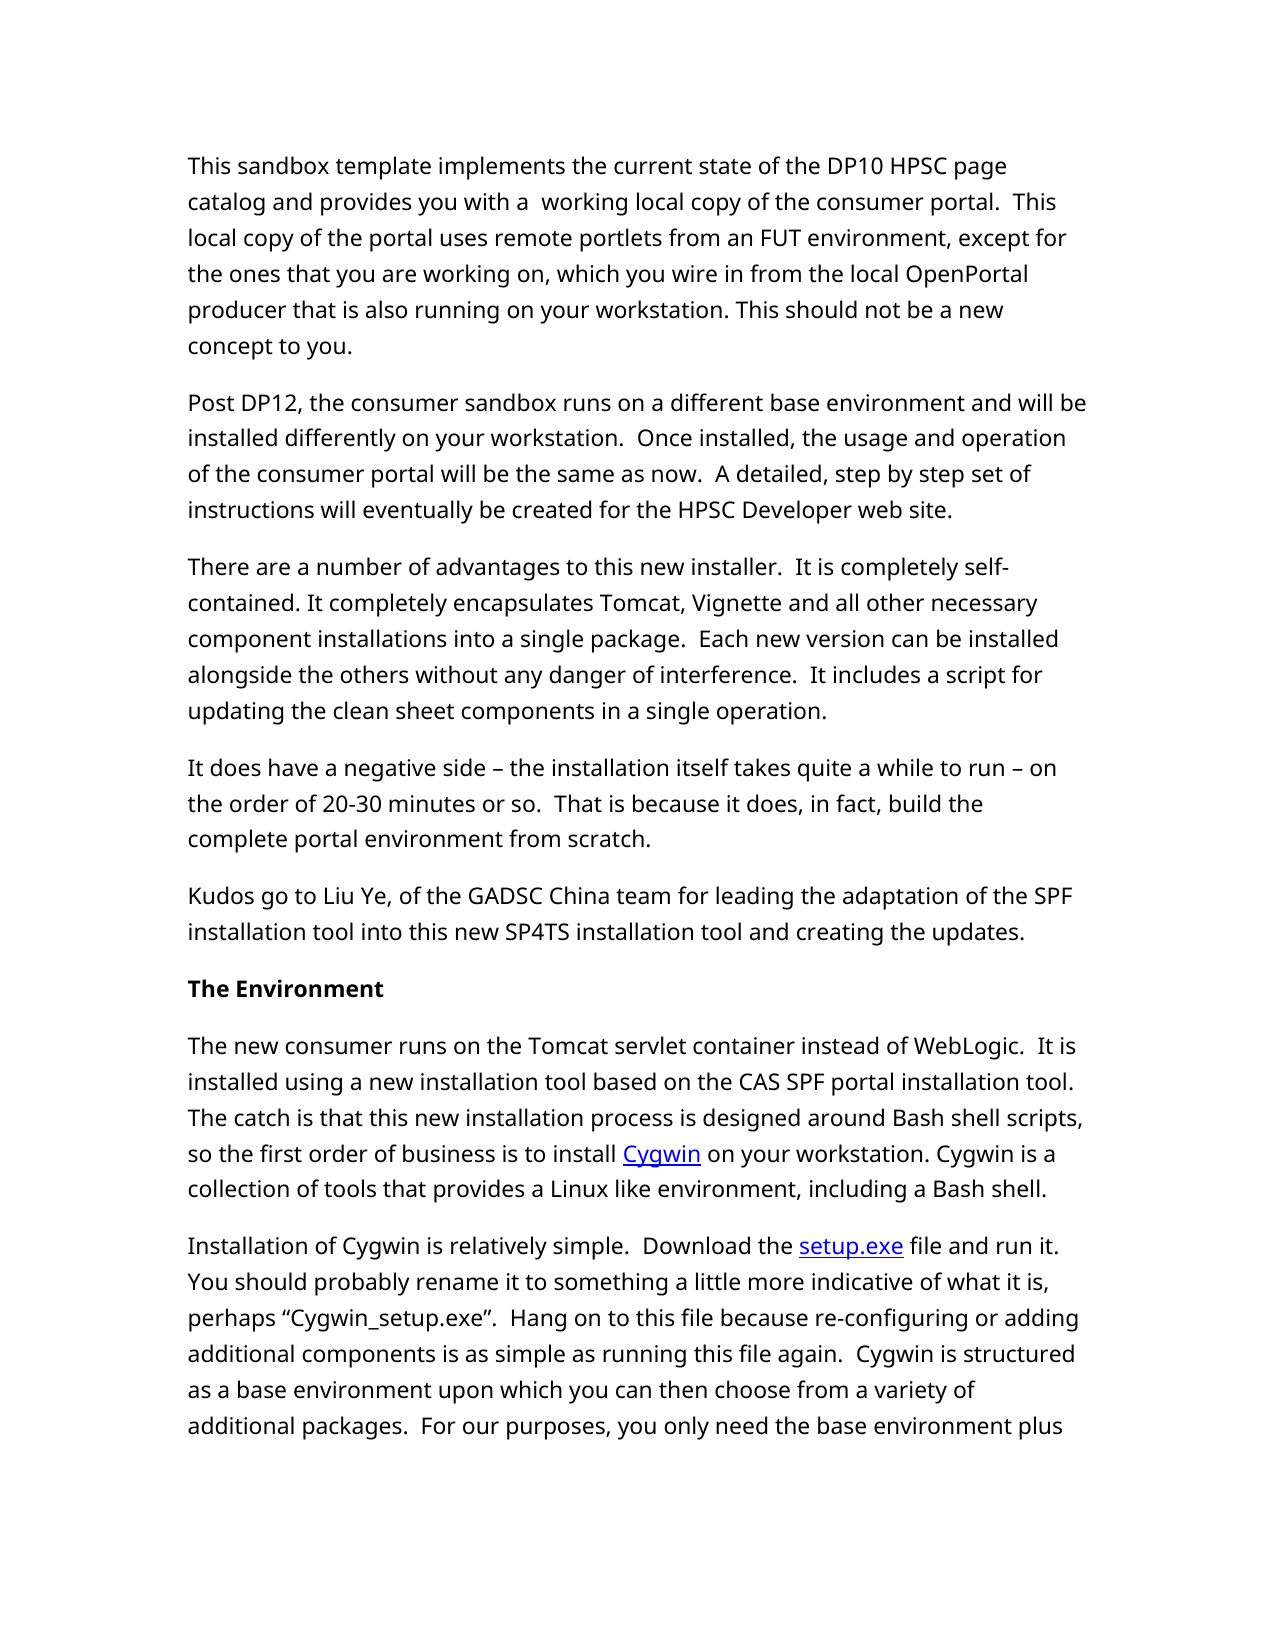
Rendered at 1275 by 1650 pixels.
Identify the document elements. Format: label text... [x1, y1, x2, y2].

text This sandbox template implements the current state of the DP10 HPSC page catalog and provides you with a working local copy of the consumer portal. This local copy of the portal uses remote portlets from an FUT environment, except for the ones that you are working on, which you wire in from the local OpenPortal producer that is also running on your workstation. This should not be a new concept to you. [187, 150, 1087, 361]
text Kudos go to Liu Ye, of the GADSC China team for leading the adaptation of the SPF installation tool into this new SP4TS installation tool and creating the updates. [187, 880, 1087, 947]
text It does have a negative side – the installation itself takes quite a while to run – on the order of 20-30 minutes or so. That is because it does, in fact, build the complete portal environment from scratch. [187, 752, 1087, 855]
text There are a number of advantages to this new installer. It is completely self-contained. It completely encapsulates Tomcat, Vignette and all other necessary component installations into a single package. Each new version can be installed alongside the others without any danger of interference. It includes a script for updating the clean sheet components in a single operation. [187, 551, 1087, 726]
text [187, 1230, 1087, 1441]
text The new consumer runs on the Tomcat servlet container instead of WebLogic. It is installed using a new installation tool based on the CAS SPF portal installation tool. The catch is that this new installation process is designed around Bash shell scripts, so the first order of business is to install Cygwin on your workstation. Cygwin is a collection of tools that provides a Linux like environment, including a Bash shell. [187, 1030, 1087, 1205]
text The Environment [187, 973, 1087, 1004]
text Post DP12, the consumer sandbox runs on a different base environment and will be installed differently on your workstation. Once installed, the usage and operation of the consumer portal will be the same as now. A detailed, step by step set of instructions will eventually be created for the HPSC Developer web site. [187, 386, 1087, 526]
